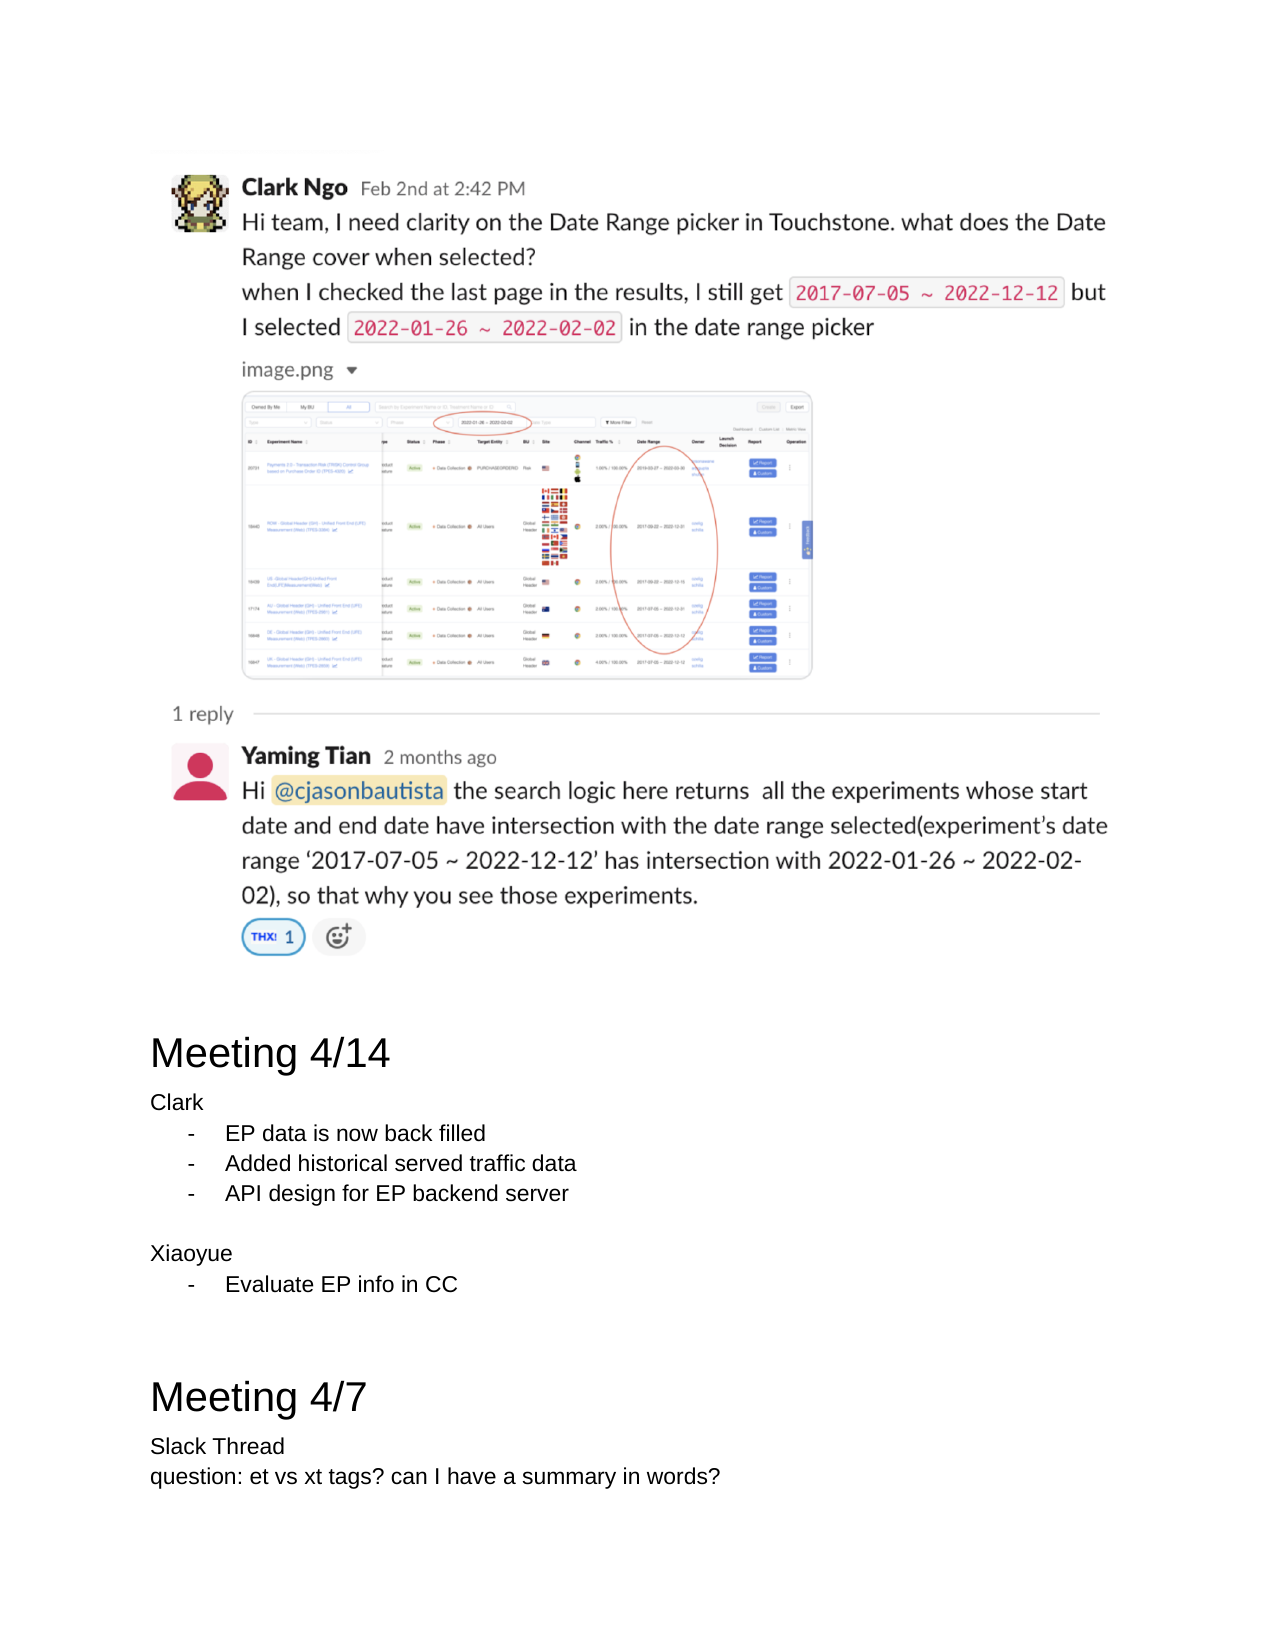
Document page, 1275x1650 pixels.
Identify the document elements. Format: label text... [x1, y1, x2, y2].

picture [150, 150, 1125, 984]
list API design for EP backend server [187, 1180, 1125, 1206]
text Clark [150, 1089, 1125, 1116]
list EP data is now back filled [187, 1119, 1125, 1146]
text Xiaoyue [150, 1240, 1125, 1267]
list Added historical served traffic data [187, 1150, 1125, 1176]
subtitle Meeting 4/14 [150, 1029, 1125, 1077]
text ​​question: et vs xt tags? can I have a summary in words? [150, 1463, 1125, 1489]
list Evaluate EP info in CC [187, 1271, 1125, 1297]
subtitle Meeting 4/7 [150, 1373, 1125, 1421]
text Slack Thread [150, 1433, 1125, 1459]
